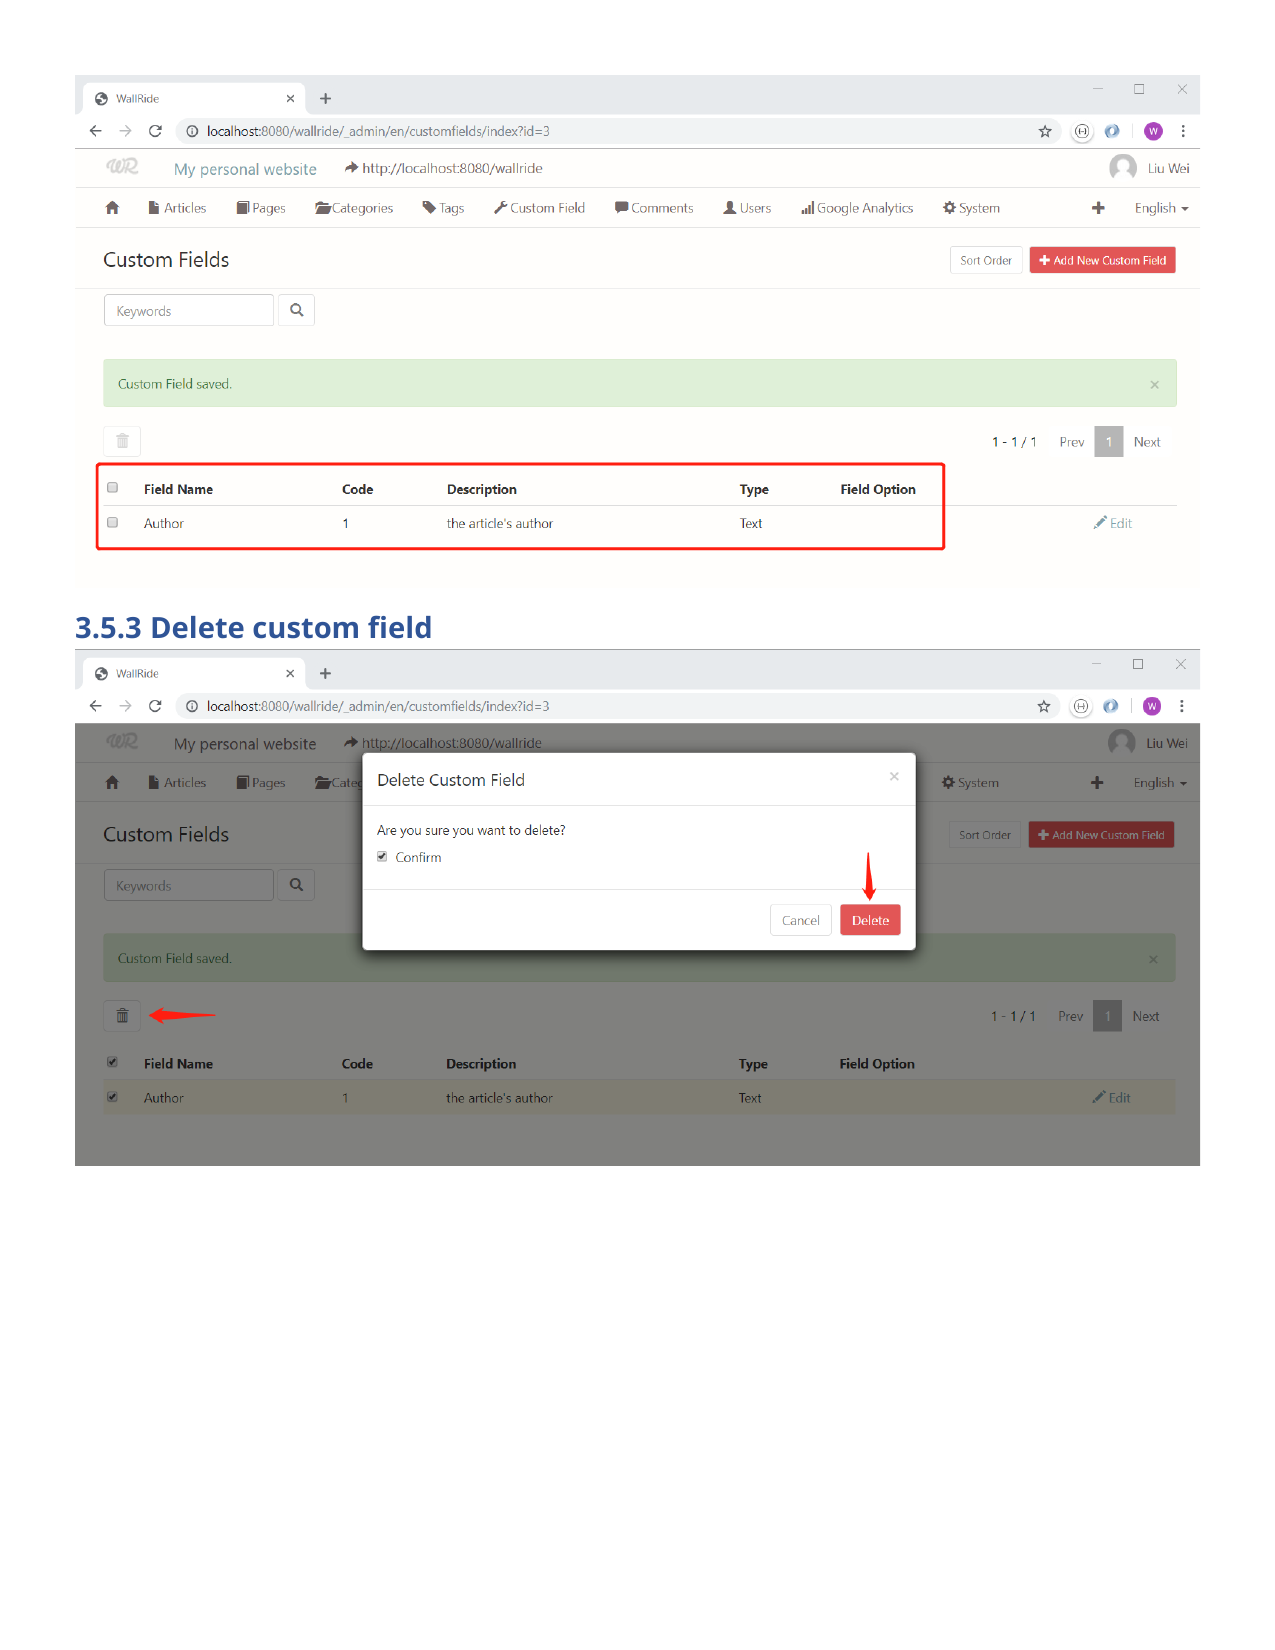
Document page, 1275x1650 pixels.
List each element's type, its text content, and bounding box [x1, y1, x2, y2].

subtitle Delete custom field [75, 607, 1200, 647]
picture [75, 649, 1200, 1166]
picture [75, 75, 1200, 588]
